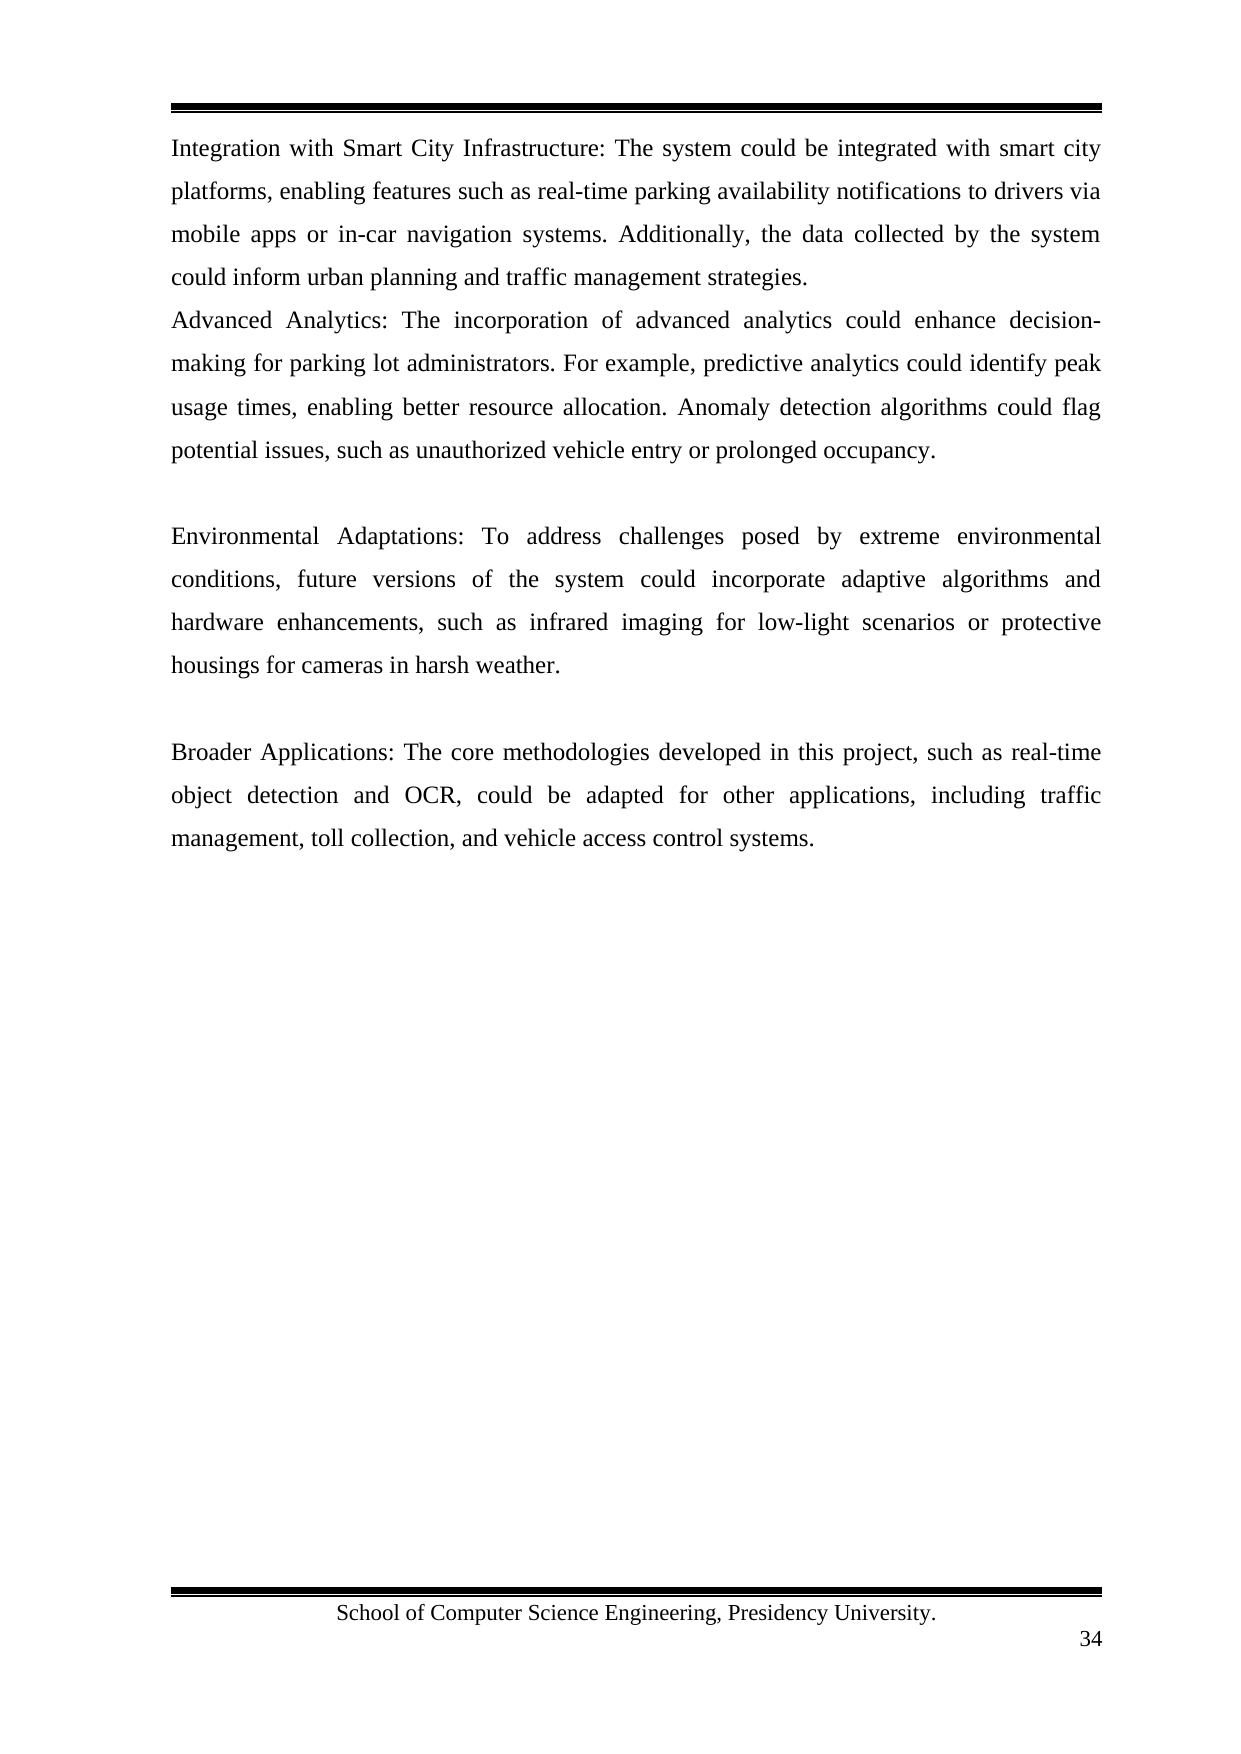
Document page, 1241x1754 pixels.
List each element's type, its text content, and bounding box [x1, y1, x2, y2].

text Environmental Adaptations: To address challenges posed by extreme environmental conditions, future versions of the system could incorporate adaptive algorithms and hardware enhancements, such as infrared imaging for low-light scenarios or protective housings for cameras in harsh weather. [171, 521, 1102, 679]
text Advanced Analytics: The incorporation of advanced analytics could enhance decision-making for parking lot administrators. For example, predictive analytics could identify peak usage times, enabling better resource allocation. Anomaly detection algorithms could flag potential issues, such as unauthorized vehicle entry or prolonged occupancy. [171, 305, 1102, 463]
text Broader Applications: The core methodologies developed in this project, such as real-time object detection and OCR, could be adapted for other applications, including traffic management, toll collection, and vehicle access control systems. [171, 737, 1102, 852]
text Integration with Smart City Infrastructure: The system could be integrated with smart city platforms, enabling features such as real-time parking availability notifications to drivers via mobile apps or in-car navigation systems. Additionally, the data collected by the system could inform urban planning and traffic management strategies. [171, 133, 1102, 291]
